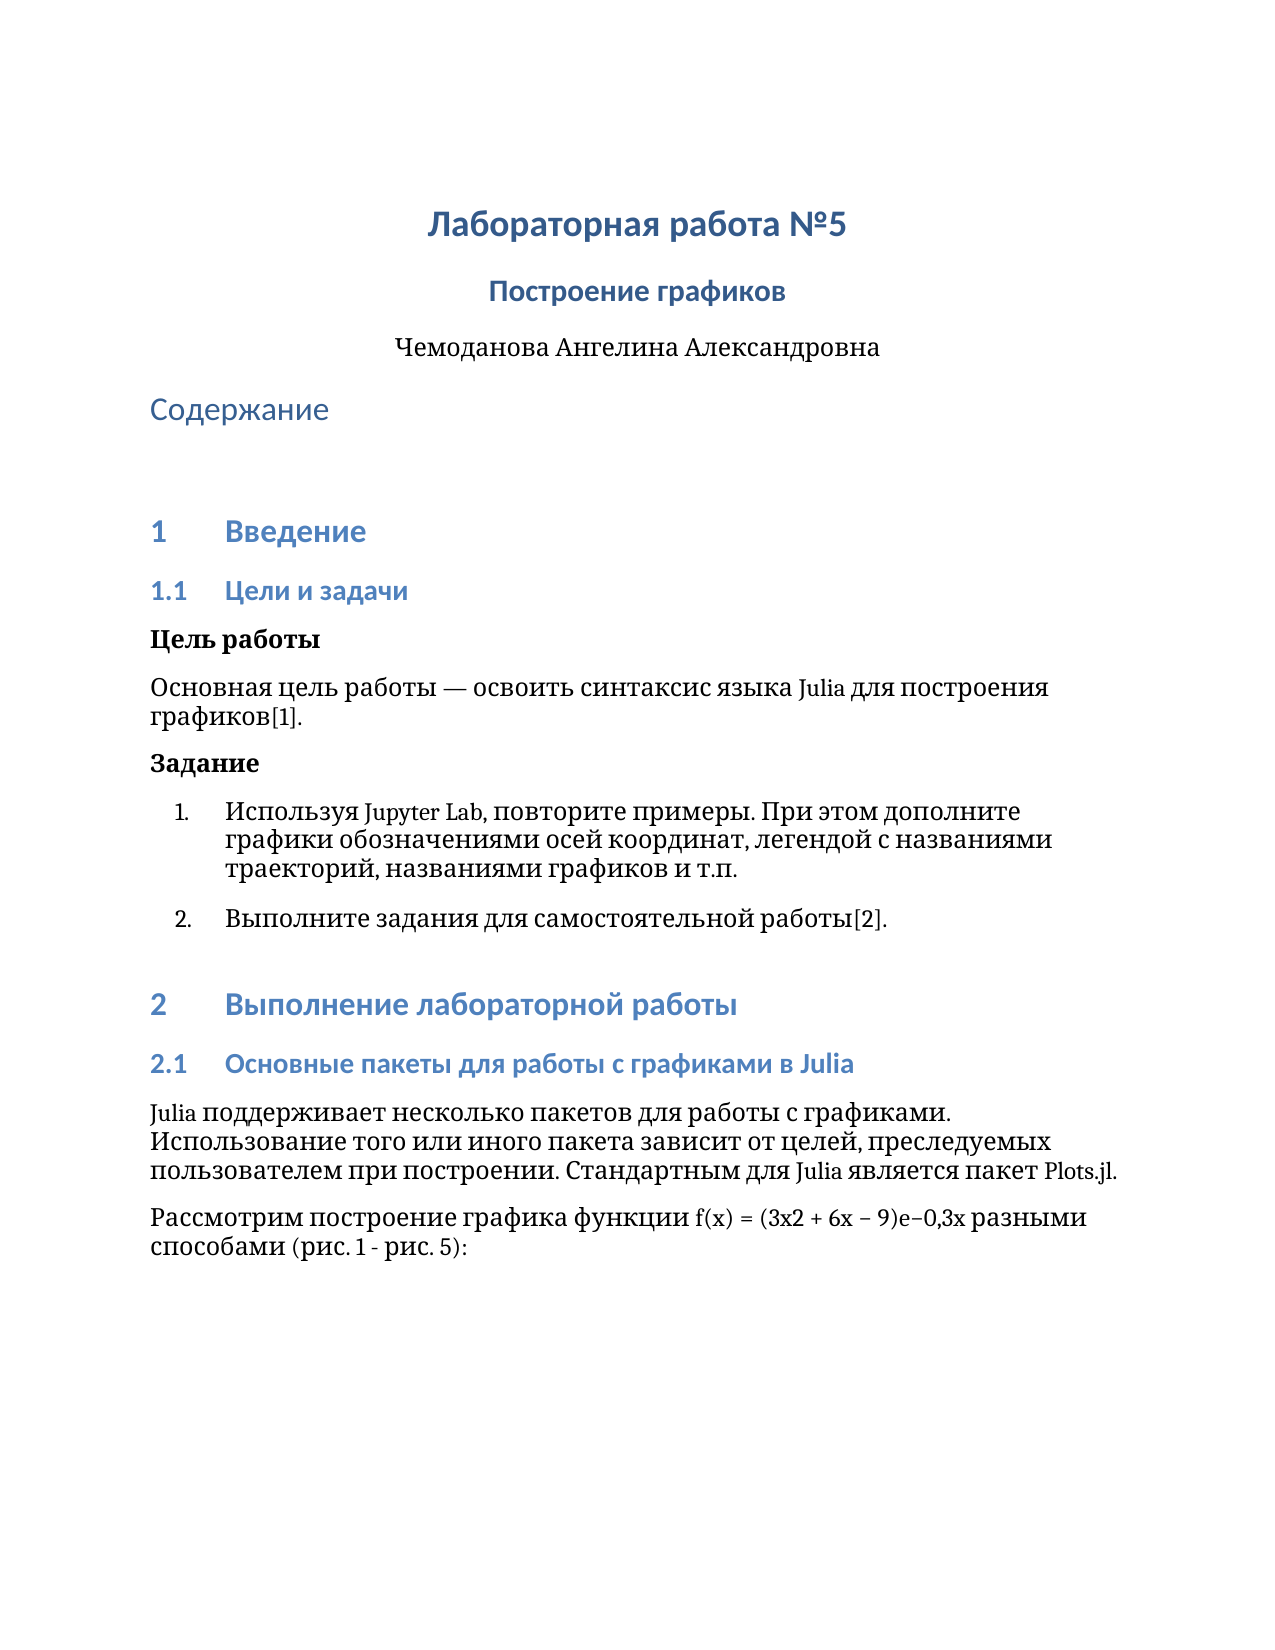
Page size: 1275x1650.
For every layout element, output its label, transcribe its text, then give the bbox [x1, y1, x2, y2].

subtitle 2.1 Основные пакеты для работы с графиками в Julia [150, 1045, 1125, 1081]
title Лабораторная работа №5 [150, 200, 1125, 246]
subtitle 1.1 Цели и задачи [150, 572, 1125, 608]
text Цель работы [150, 626, 1125, 655]
text Julia поддерживает несколько пакетов для работы с графиками. Использование того или иного пакета зависит от целей, преследуемых пользователем при построении. Стандартным для Julia является пакет Plots.jl. [150, 1099, 1125, 1186]
subtitle 1 Введение [150, 510, 1125, 551]
subtitle Построение графиков [150, 271, 1125, 309]
list Выполните задания для самостоятельной работы[2]. [175, 905, 1125, 933]
subtitle 2 Выполнение лабораторной работы [150, 983, 1125, 1024]
list Используя Jupyter Lab, повторите примеры. При этом дополните графики обозначениями осей координат, легендой с названиями траекторий, названиями графиков и т.п. [175, 798, 1125, 884]
text Рассмотрим построение графика функции f(x) = (3x2 + 6x − 9)e−0,3x разными способами (рис. 1 - рис. 5): [150, 1204, 1125, 1262]
text Задание [150, 750, 1125, 779]
text Основная цель работы — освоить синтаксис языка Julia для построения графиков[1]. [150, 674, 1125, 731]
text Чемоданова Ангелина Александровна [150, 334, 1125, 363]
